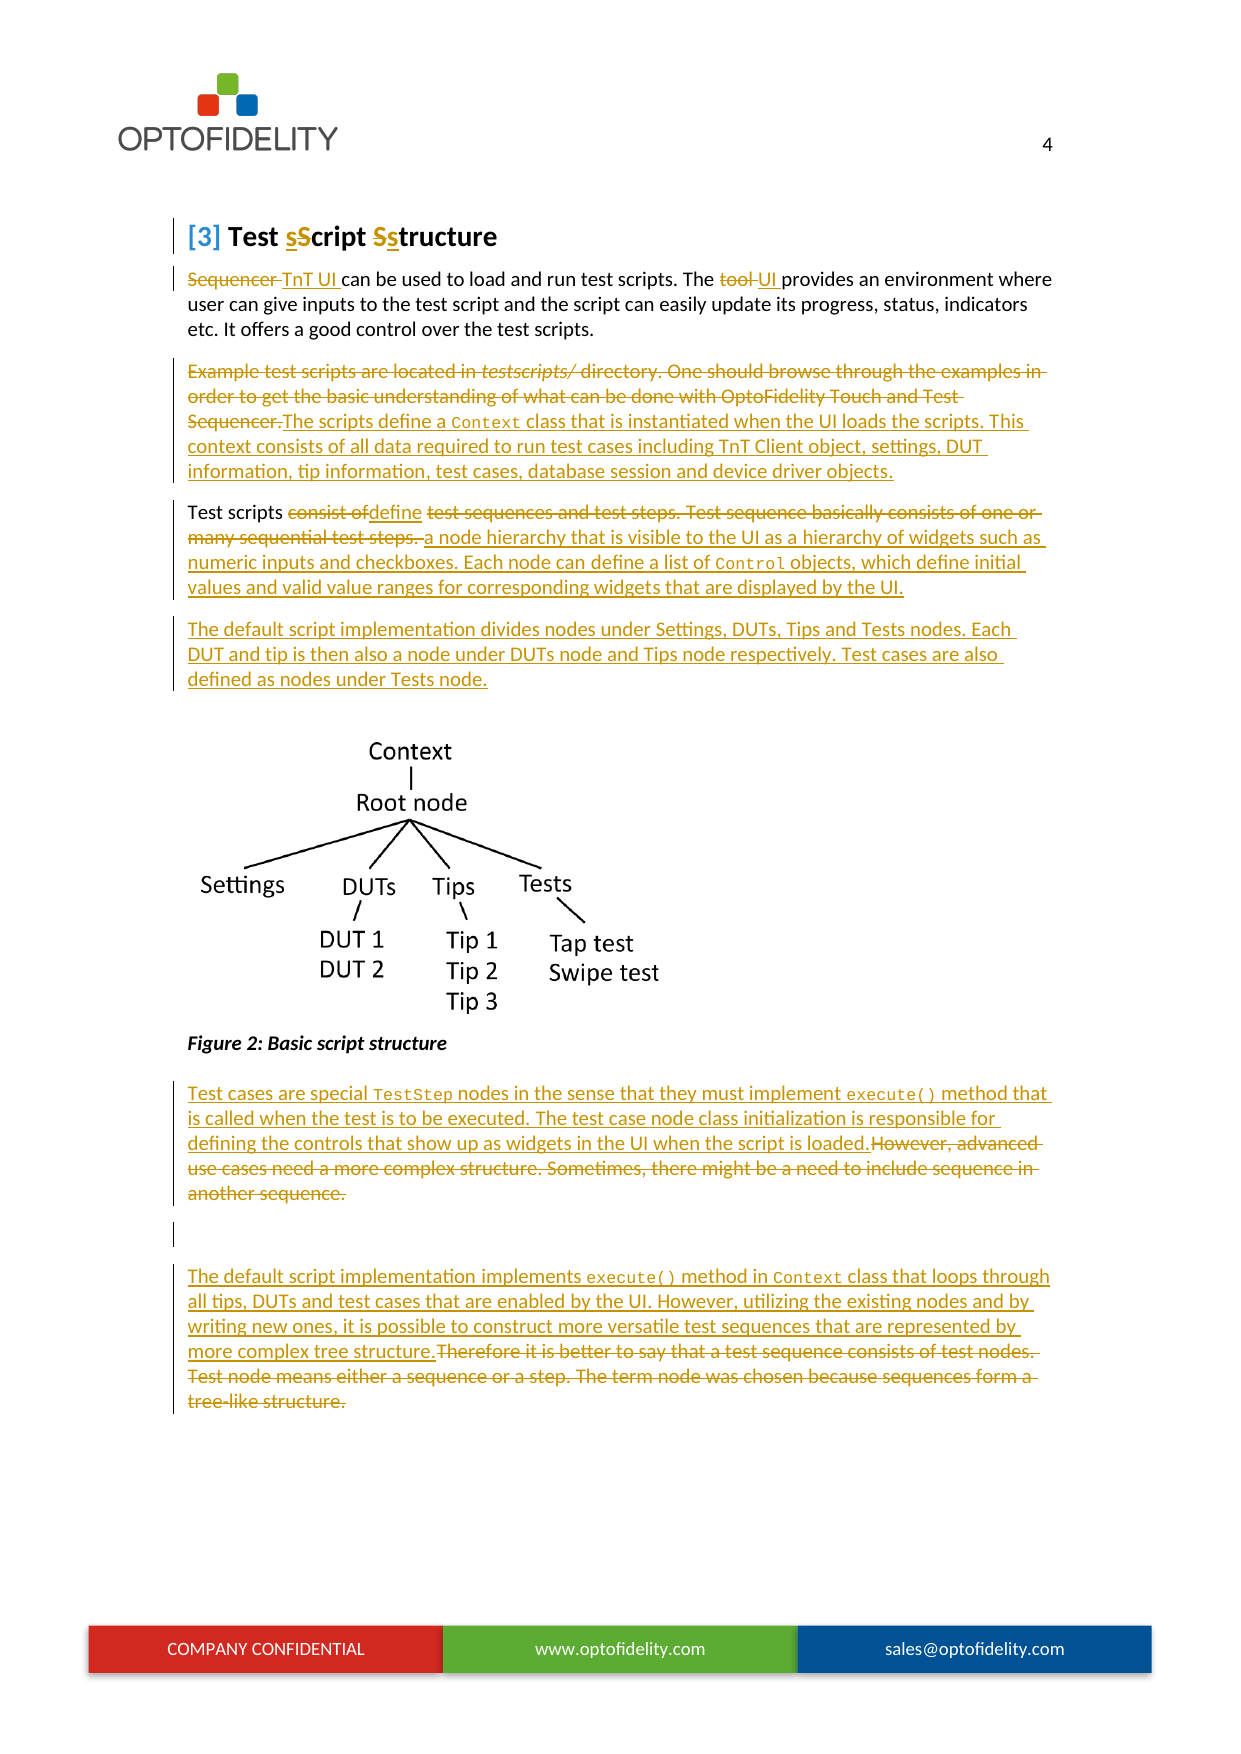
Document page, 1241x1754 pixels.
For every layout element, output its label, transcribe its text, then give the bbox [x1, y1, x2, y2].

text Test scripts [187, 500, 1053, 600]
text can be used to load and run test scripts. The provides an environment where user can give inputs to the test script and the script can easily update its progress, status, indicators etc. It offers a good control over the test scripts. [187, 266, 1053, 341]
picture [201, 742, 659, 1014]
subtitle Test cript tructure [187, 218, 1053, 254]
